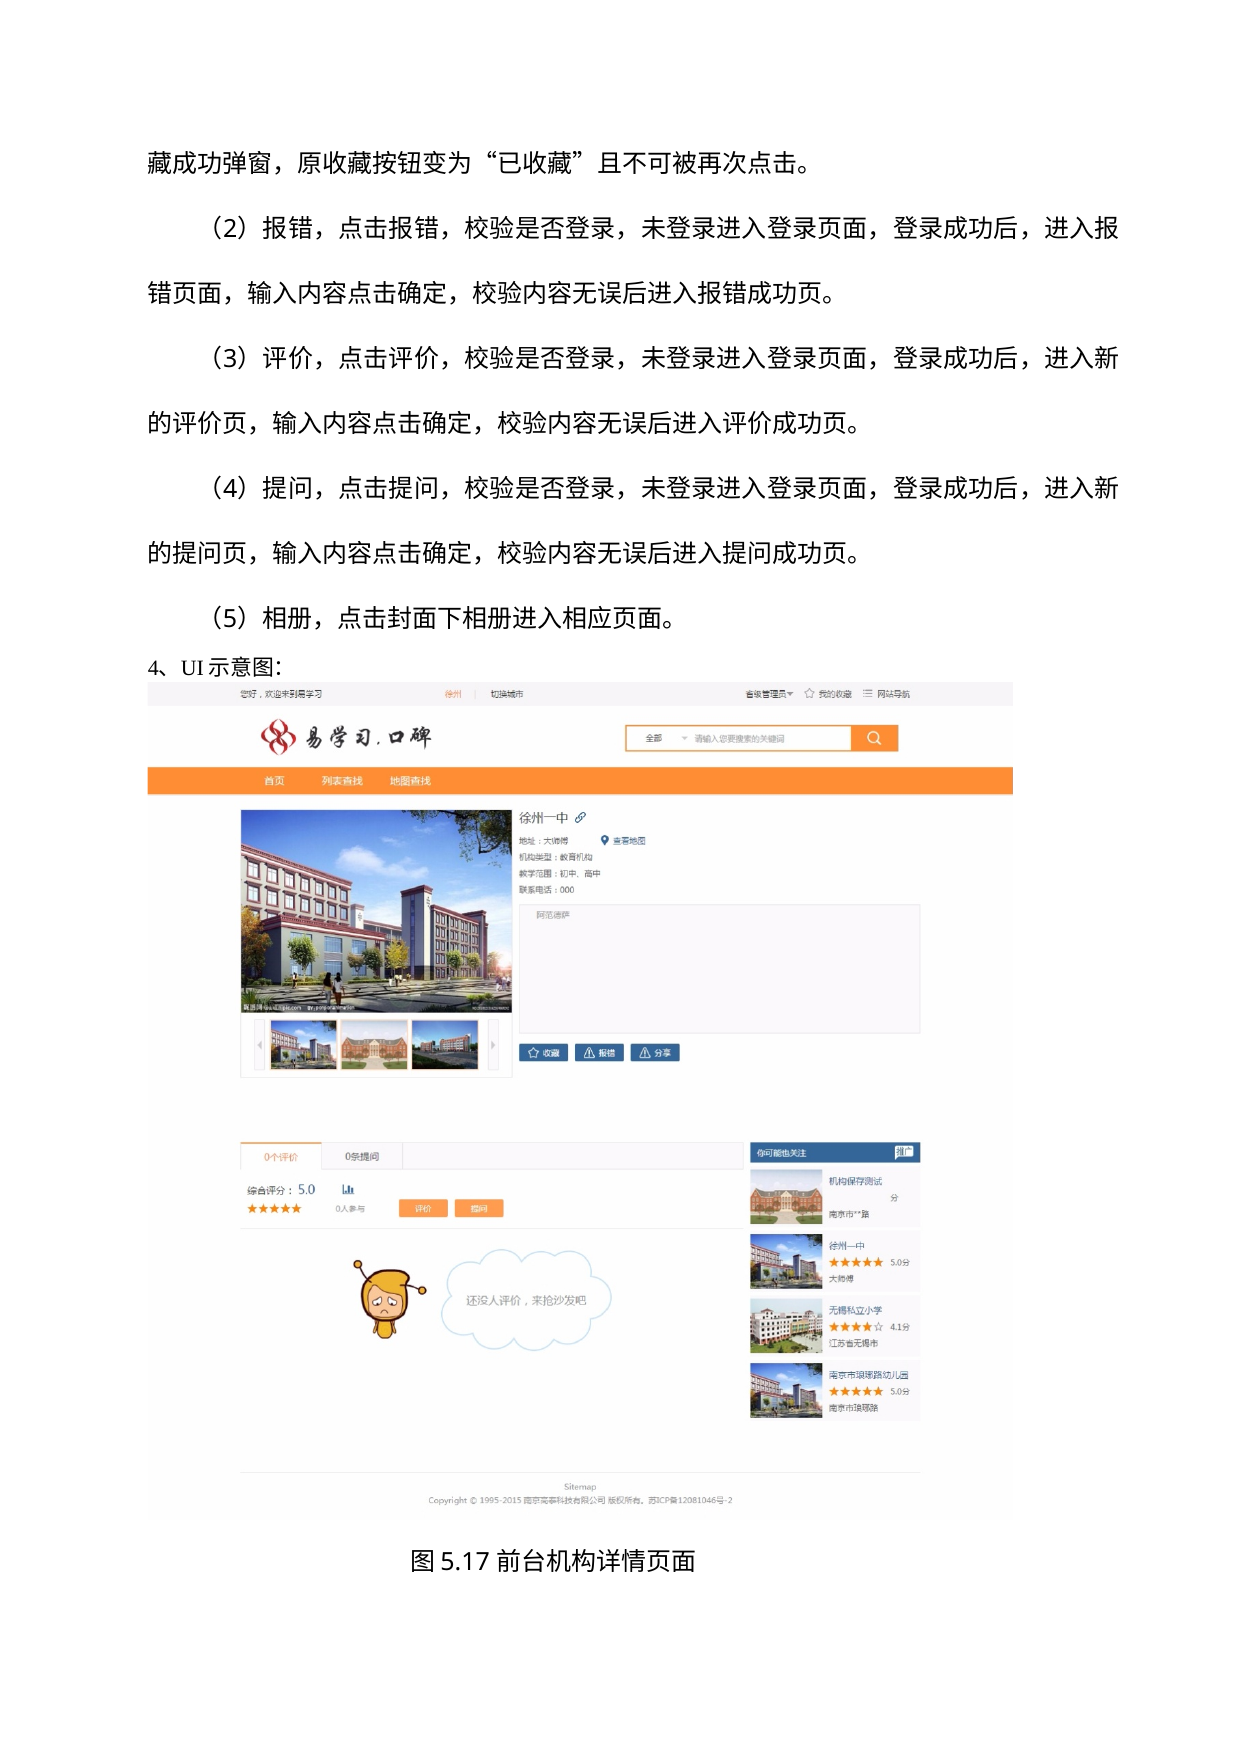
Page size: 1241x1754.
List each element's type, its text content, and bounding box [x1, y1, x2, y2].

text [148, 129, 1122, 194]
text （5）相册，点击封面下相册进入相应页面。 [148, 584, 1122, 649]
picture [147, 682, 1013, 1520]
text （4）提问，点击提问，校验是否登录，未登录进入登录页面，登录成功后，进入新的提问页，输入内容点击确定，校验内容无误后进入提问成功页。 [148, 454, 1122, 584]
text 4、UI示意图： [148, 649, 1122, 682]
text （3）评价，点击评价，校验是否登录，未登录进入登录页面，登录成功后，进入新的评价页，输入内容点击确定，校验内容无误后进入评价成功页。 [148, 324, 1122, 454]
text 图5.17 前台机构详情页面 [148, 1527, 1122, 1592]
text （2）报错，点击报错，校验是否登录，未登录进入登录页面，登录成功后，进入报错页面，输入内容点击确定，校验内容无误后进入报错成功页。 [148, 194, 1122, 324]
